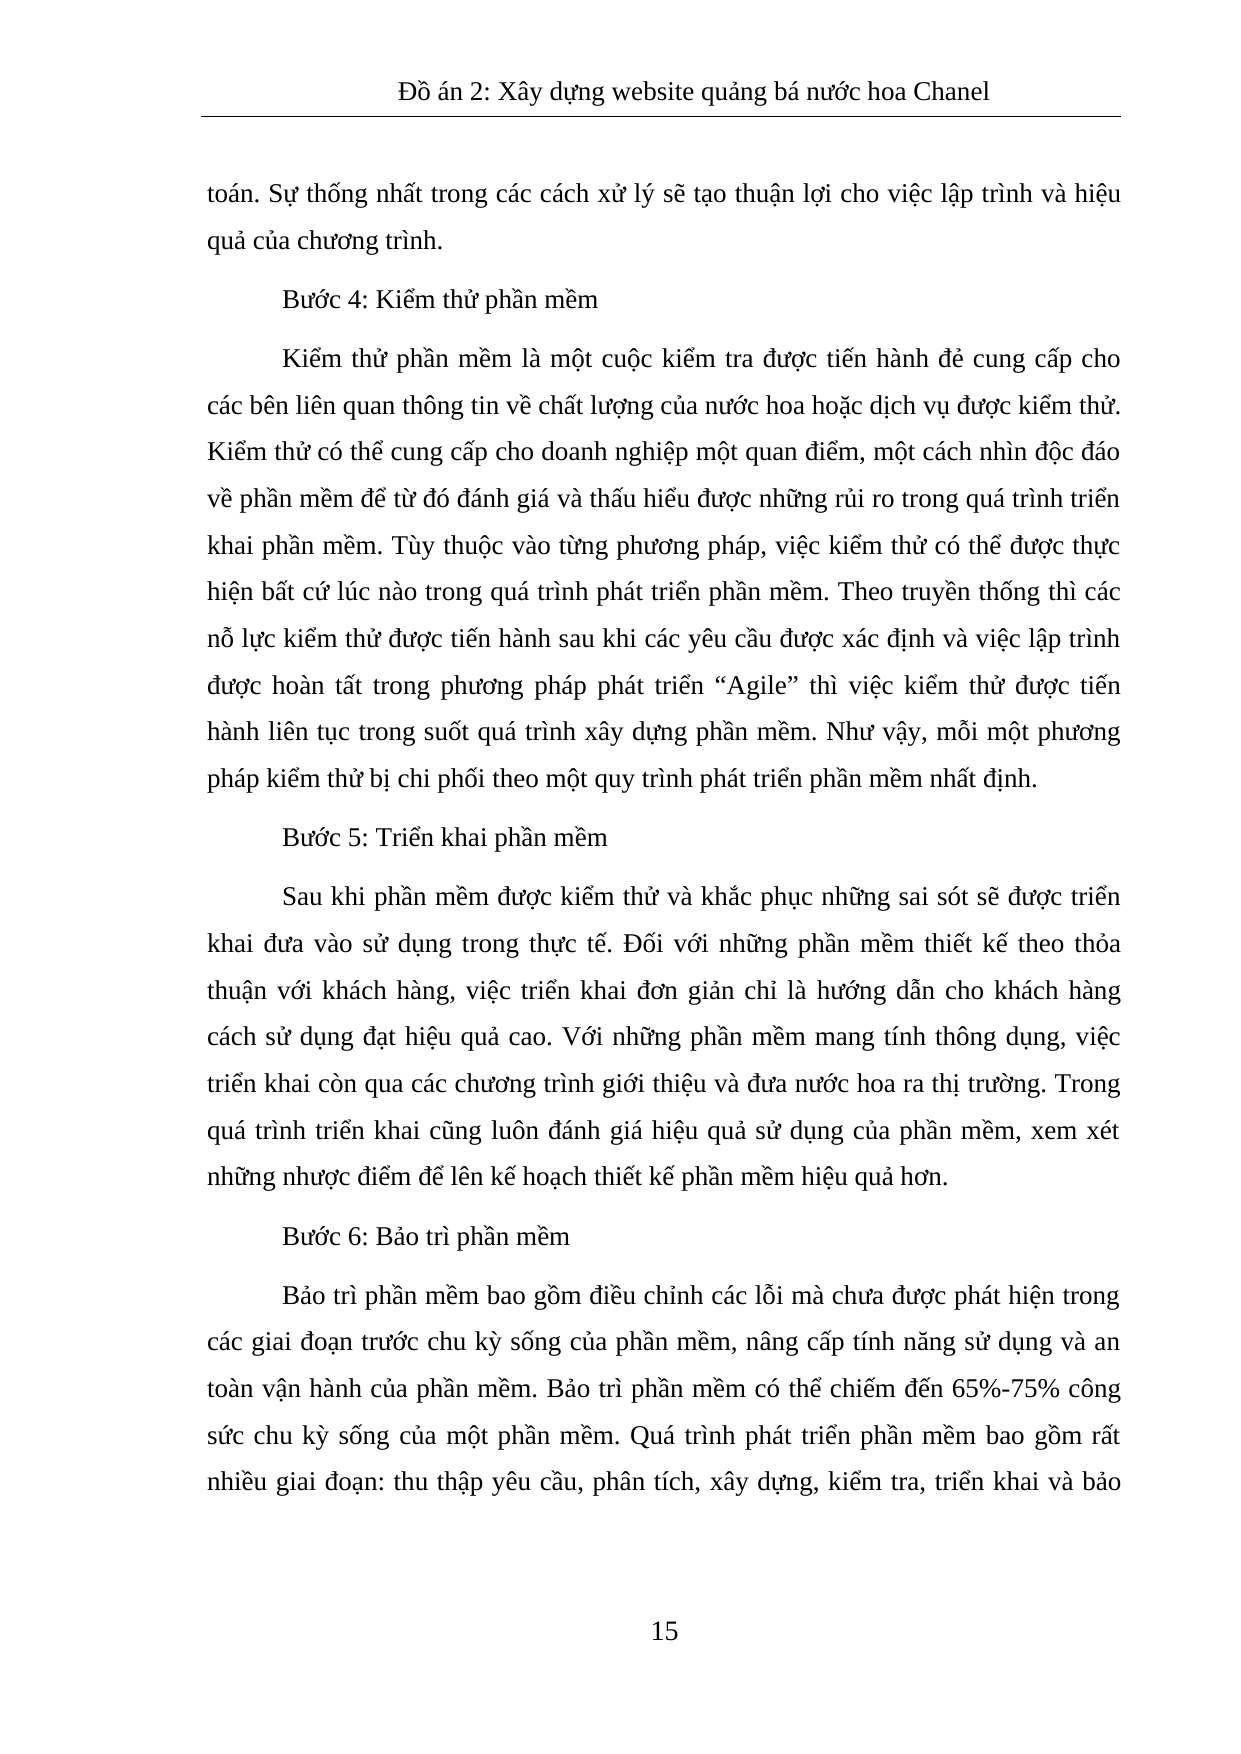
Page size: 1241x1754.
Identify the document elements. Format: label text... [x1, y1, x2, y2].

text Bước 4: Kiểm thử phần mềm [207, 283, 1122, 314]
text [207, 177, 1122, 255]
text Sau khi phần mềm được kiểm thử và khắc phục những sai sót sẽ được triển khai đưa vào sử dụng trong thực tế. Đối với những phần mềm thiết kế theo thỏa thuận với khách hàng, việc triển khai đơn giản chỉ là hướng dẫn cho khách hàng cách sử dụng đạt hiệu quả cao. Với những phần mềm mang tính thông dụng, việc triển khai còn qua các chương trình giới thiệu và đưa nước hoa ra thị trường. Trong quá trình triển khai cũng luôn đánh giá hiệu quả sử dụng của phần mềm, xem xét những nhược điểm để lên kế hoạch thiết kế phần mềm hiệu quả hơn. [207, 881, 1122, 1192]
text Kiểm thử phần mềm là một cuộc kiểm tra được tiến hành đẻ cung cấp cho các bên liên quan thông tin về chất lượng của nước hoa hoặc dịch vụ được kiểm thử. Kiểm thử có thể cung cấp cho doanh nghiệp một quan điểm, một cách nhìn độc đáo về phần mềm để từ đó đánh giá và thấu hiểu được những rủi ro trong quá trình triển khai phần mềm. Tùy thuộc vào từng phương pháp, việc kiểm thử có thể được thực hiện bất cứ lúc nào trong quá trình phát triển phần mềm. Theo truyền thống thì các nỗ lực kiểm thử được tiến hành sau khi các yêu cầu được xác định và việc lập trình được hoàn tất trong phương pháp phát triển “Agile” thì việc kiểm thử được tiến hành liên tục trong suốt quá trình xây dựng phần mềm. Như vậy, mỗi một phương pháp kiểm thử bị chi phối theo một quy trình phát triển phần mềm nhất định. [207, 342, 1122, 793]
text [207, 1279, 1122, 1497]
text Bước 5: Triển khai phần mềm [207, 821, 1122, 852]
text Bước 6: Bảo trì phần mềm [207, 1220, 1122, 1251]
